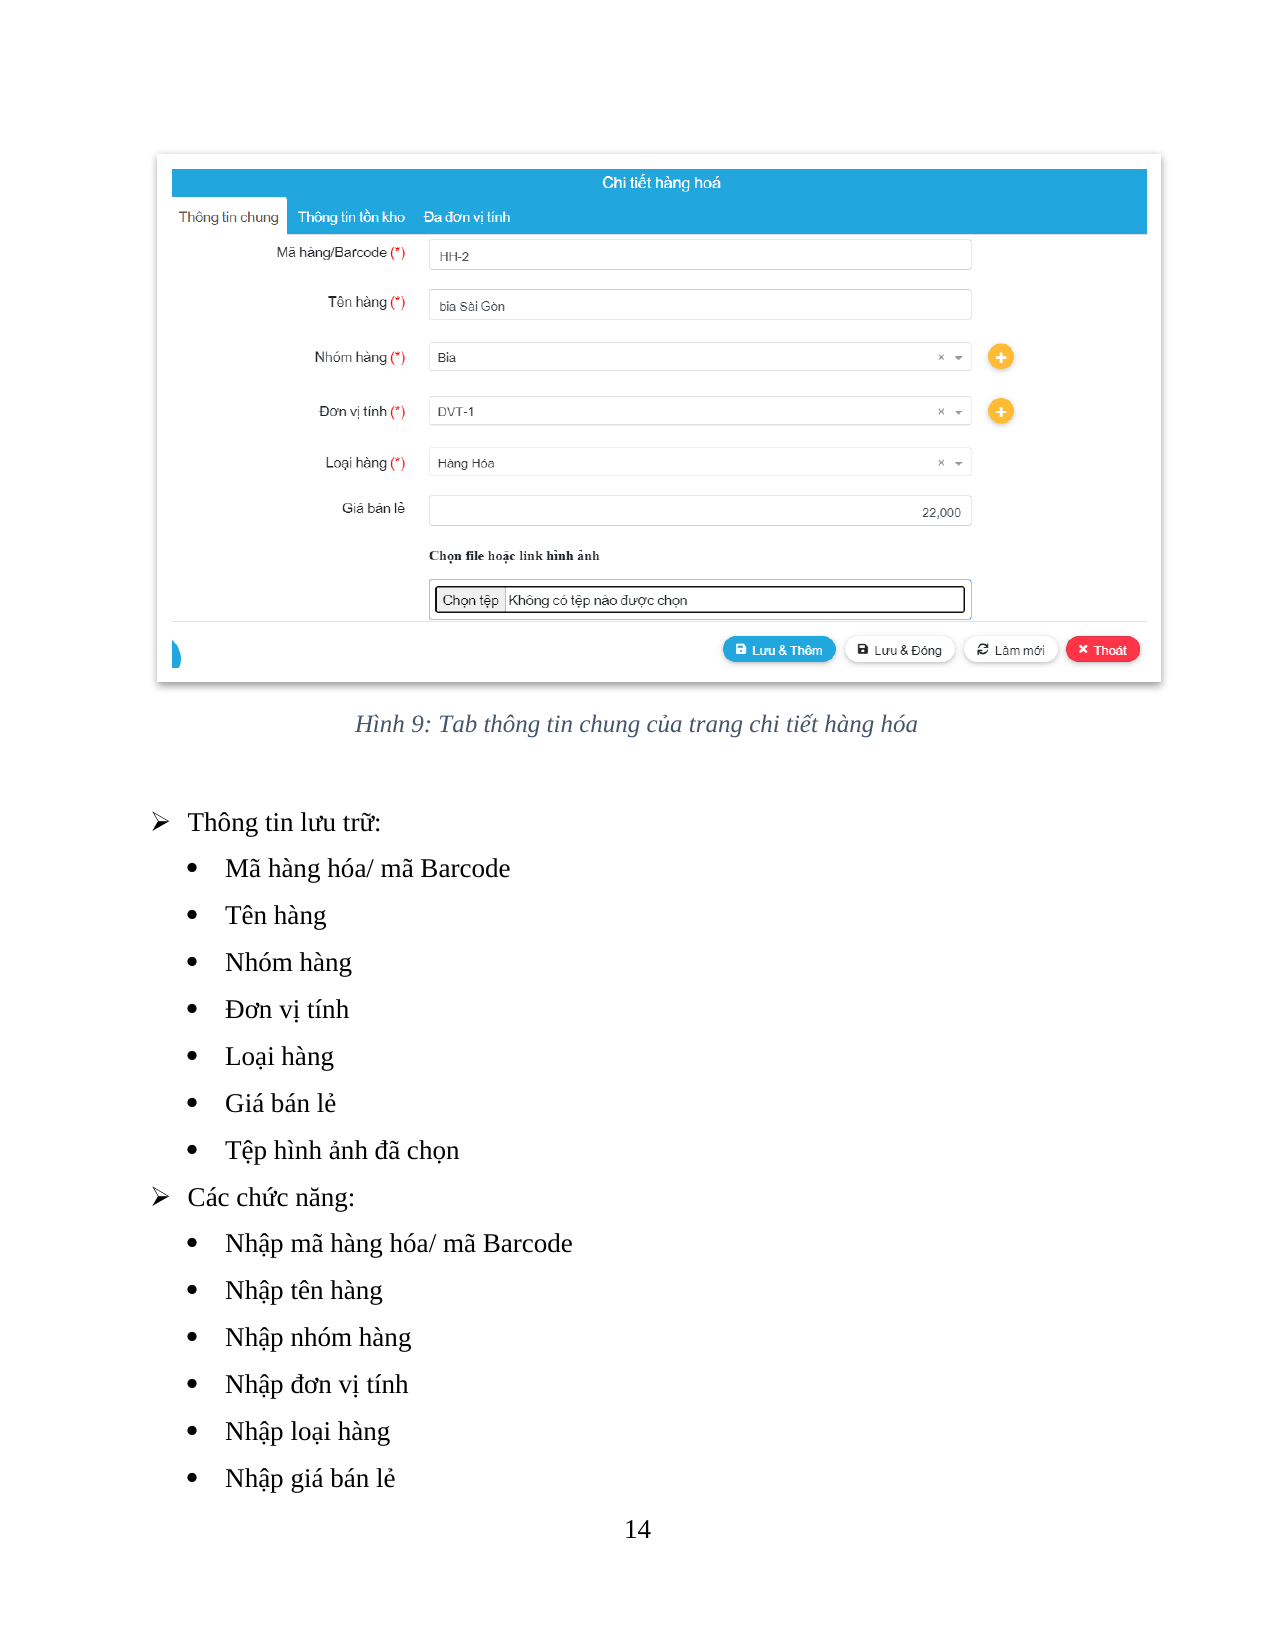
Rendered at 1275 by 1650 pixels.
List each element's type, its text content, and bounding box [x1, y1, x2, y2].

list Nhập tên hàng [187, 1274, 1125, 1306]
list Tệp hình ảnh đã chọn [187, 1134, 1125, 1165]
list Mã hàng hóa/ mã Barcode [187, 852, 1125, 884]
list Tên hàng [187, 899, 1125, 931]
list Giá bán lẻ [187, 1087, 1125, 1118]
list Đơn vị tính [187, 993, 1125, 1024]
list Các chức năng: [150, 1181, 1125, 1212]
list Nhập loại hàng [187, 1415, 1125, 1446]
list Nhóm hàng [187, 946, 1125, 977]
list Nhập đơn vị tính [187, 1368, 1125, 1399]
text Hình 9: Tab thông tin chung của trang chi tiết hàng hóa [150, 709, 1125, 738]
list Thông tin lưu trữ: [150, 806, 1125, 837]
picture [172, 169, 1147, 668]
list Nhập nhóm hàng [187, 1321, 1125, 1352]
list Nhập giá bán lẻ [187, 1462, 1125, 1493]
list Nhập mã hàng hóa/ mã Barcode [187, 1227, 1125, 1259]
list Loại hàng [187, 1040, 1125, 1071]
